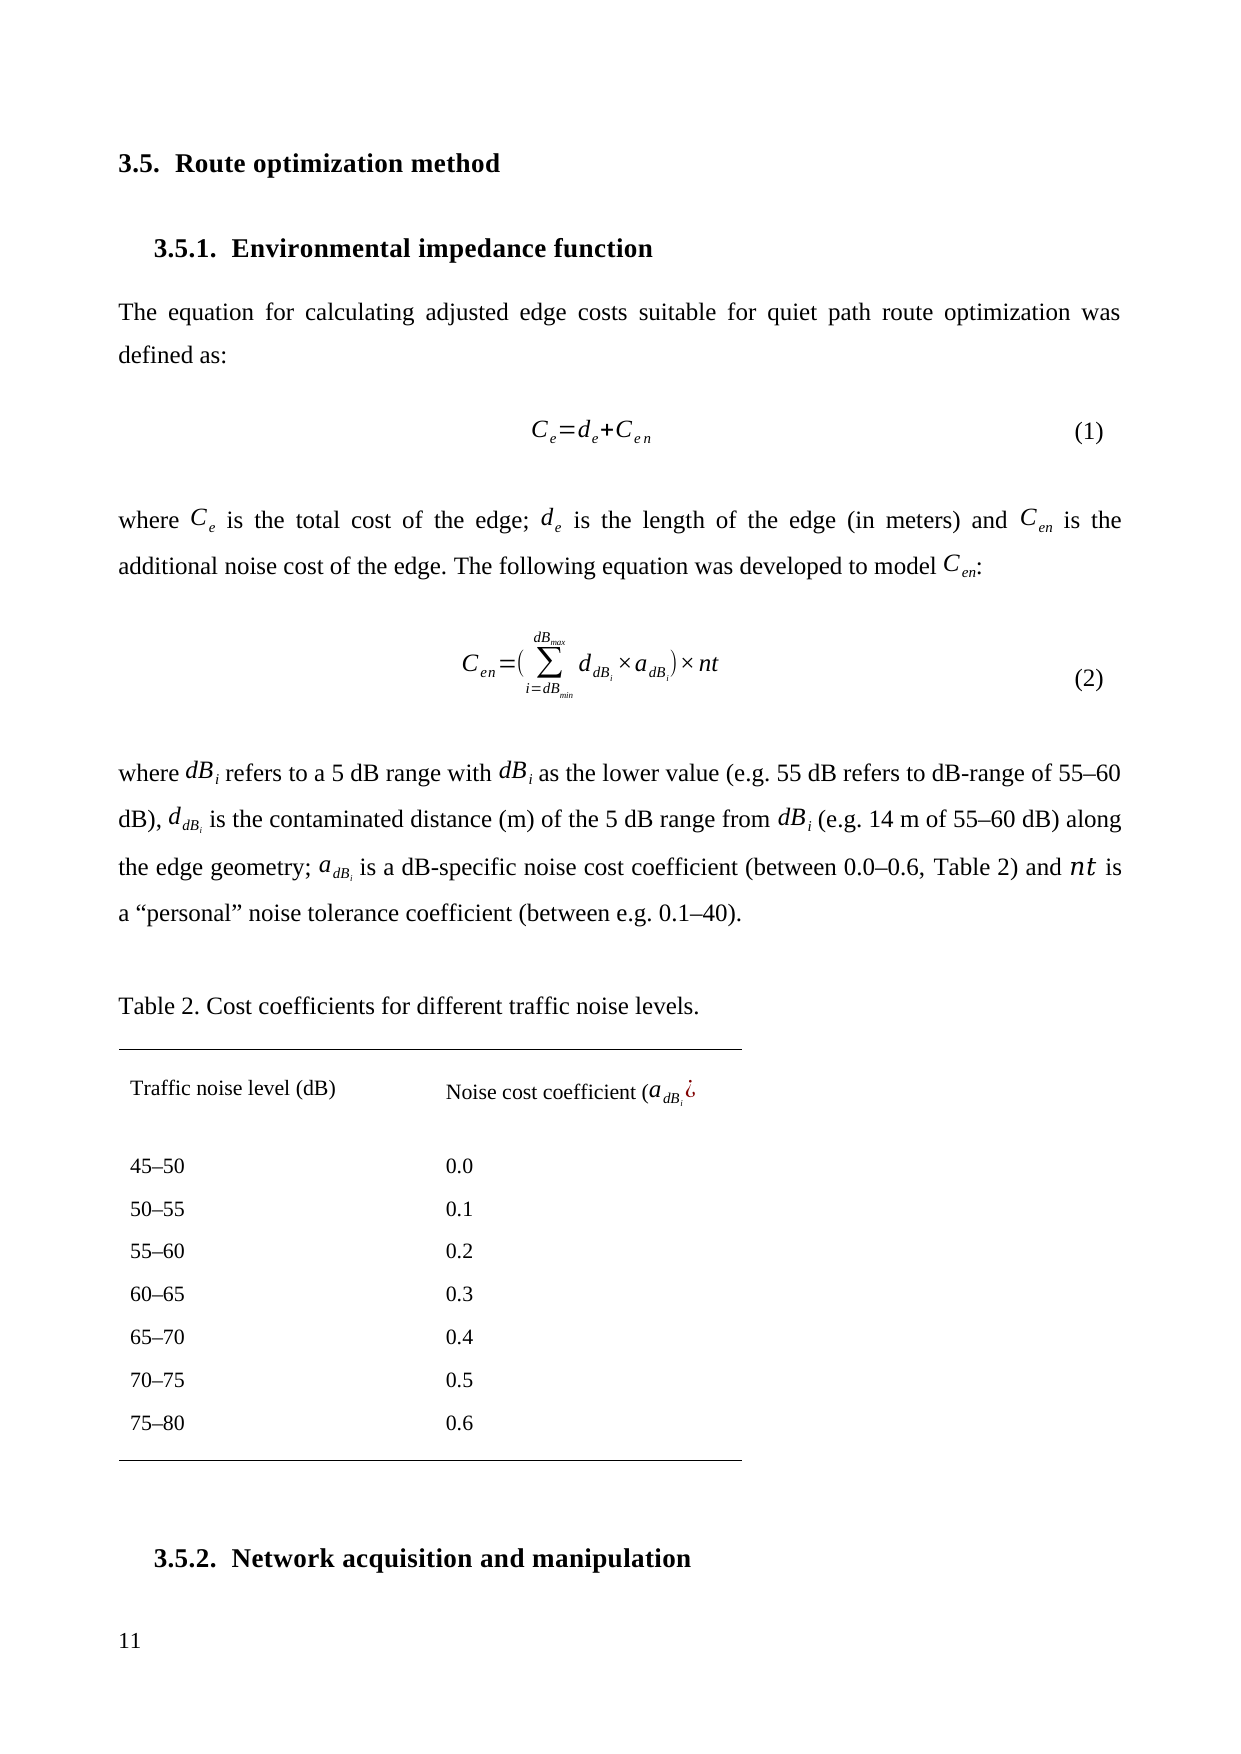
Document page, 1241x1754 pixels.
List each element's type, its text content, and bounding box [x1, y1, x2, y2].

table_cell 0.2 [435, 1222, 742, 1264]
text The equation for calculating adjusted edge costs suitable for quiet path route optimization was defined as: [118, 297, 1122, 369]
table_cell 70–75 [119, 1351, 434, 1392]
subtitle Network acquisition and manipulation [118, 1542, 1122, 1573]
table_cell 0.5 [435, 1351, 742, 1392]
subtitle Environmental impedance function [118, 232, 1122, 263]
table_cell 50–55 [119, 1179, 434, 1221]
table_cell 0.3 [435, 1265, 742, 1307]
text where is the total cost of the edge; is the length of the edge (in meters) and is the additional noise cost of the edge. The following equation was developed to model : [118, 504, 1122, 581]
table_cell 55–60 [119, 1222, 434, 1264]
text Table 2. Cost coefficients for different traffic noise levels. [118, 991, 1122, 1020]
table_header Traffic noise level (dB) [119, 1050, 434, 1127]
table_header Noise cost coefficient ( [435, 1050, 742, 1127]
table_cell 0.6 [435, 1394, 742, 1460]
table_header [119, 615, 1063, 755]
table_cell 0.4 [435, 1308, 742, 1349]
table_cell 75–80 [119, 1394, 434, 1460]
table_cell 60–65 [119, 1265, 434, 1307]
table_cell 65–70 [119, 1308, 434, 1349]
table_header (2) [1064, 615, 1127, 755]
subtitle Route optimization method [118, 148, 1122, 179]
text where refers to a 5 dB range with as the lower value (e.g. 55 dB refers to dB-range of 55–60 dB), is the contaminated distance (m) of the 5 dB range from (e.g. 14 m of 55–60 dB) along the edge geometry; is a dB-specific noise cost coefficient (between 0.0–0.6, Table 2) and 𝑛𝑡 is a “personal” noise tolerance coefficient (between e.g. 0.1–40). [118, 756, 1122, 927]
table_cell 0.0 [435, 1128, 742, 1178]
table_cell 0.1 [435, 1179, 742, 1221]
table_cell 45–50 [119, 1128, 434, 1178]
table_header [119, 403, 1063, 503]
table_header (1) [1064, 403, 1121, 503]
